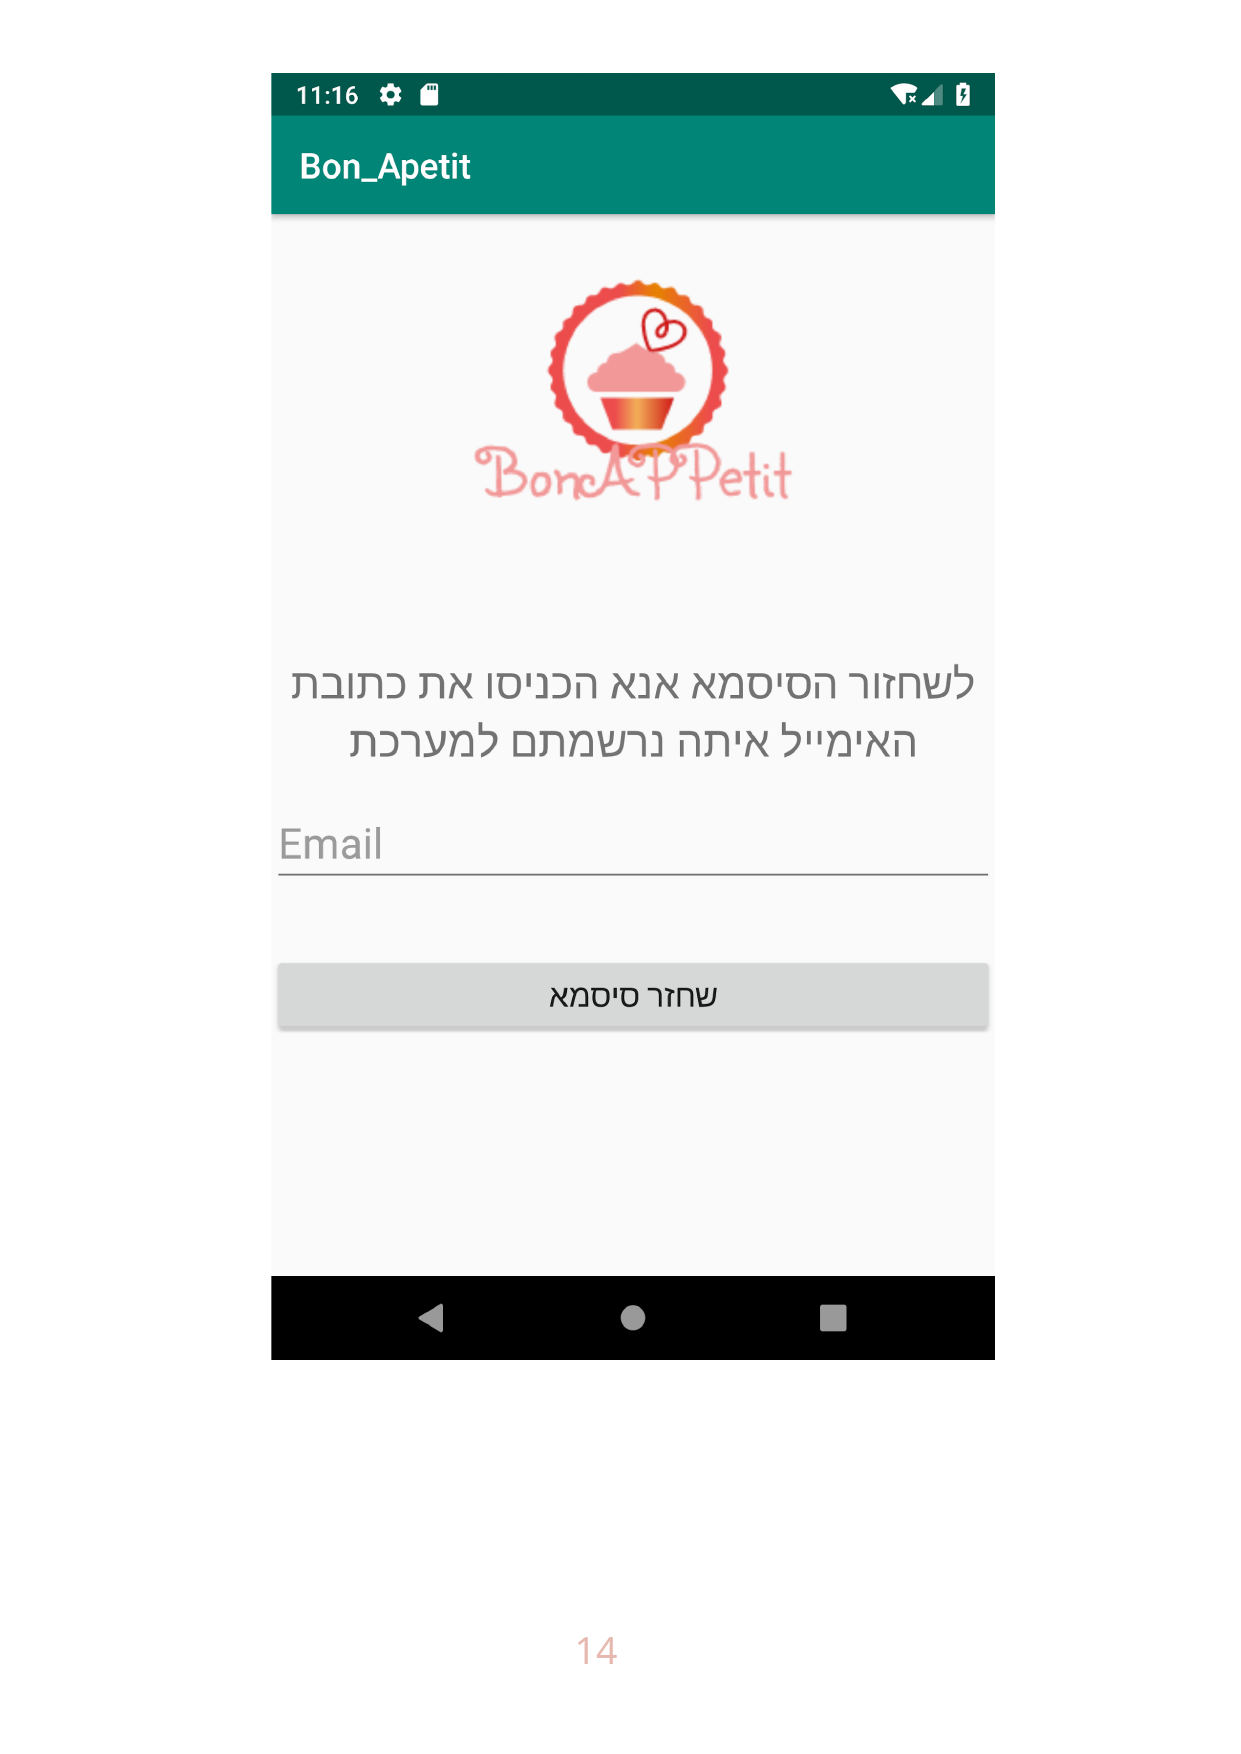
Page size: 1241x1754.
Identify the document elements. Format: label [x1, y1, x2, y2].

picture [271, 73, 995, 1360]
